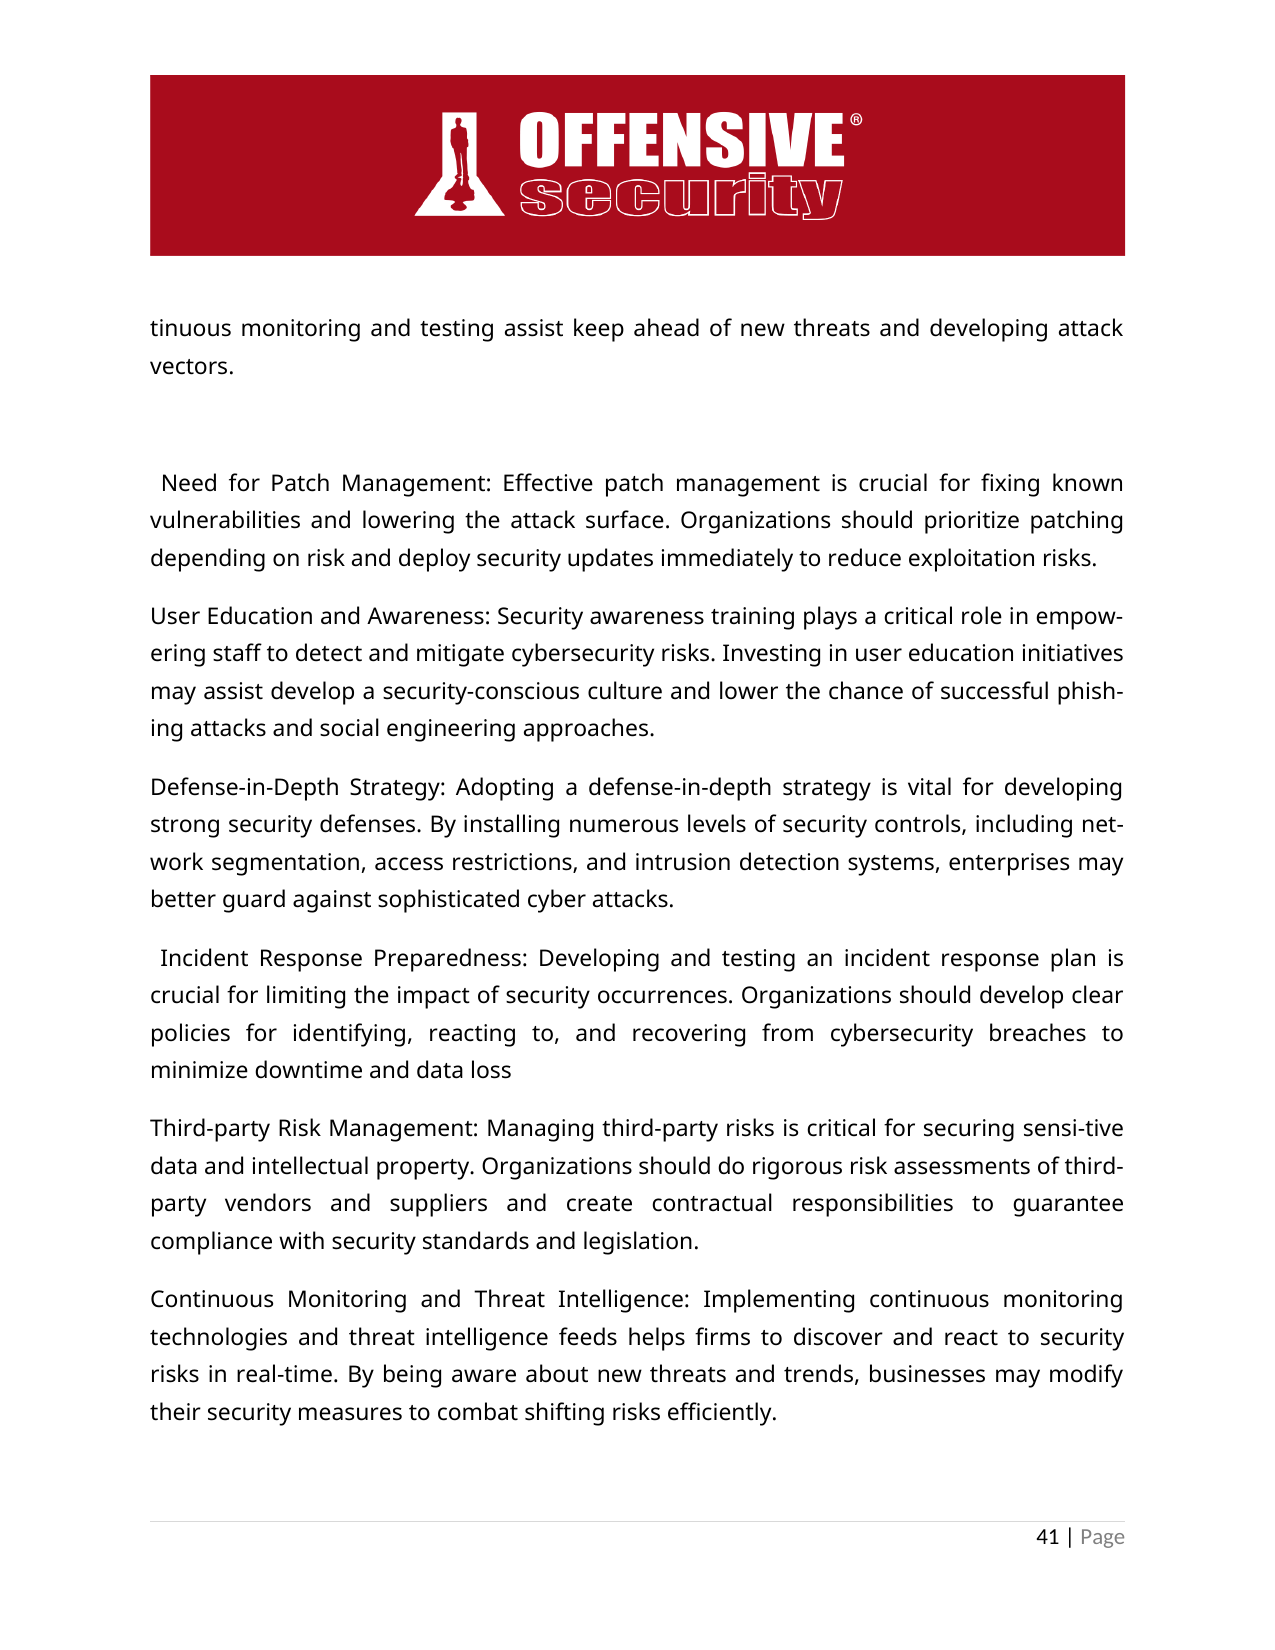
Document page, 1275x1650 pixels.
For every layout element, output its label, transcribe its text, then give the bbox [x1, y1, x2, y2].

text Continuous Monitoring and Threat Intelligence: Implementing continuous monitoring technologies and threat intelligence feeds helps firms to discover and react to security risks in real-time. By being aware about new threats and trends, businesses may modify their security measures to combat shifting risks efficiently. [150, 1283, 1125, 1427]
text Third-party Risk Management: Managing third-party risks is critical for securing sensi-tive data and intellectual property. Organizations should do rigorous risk assessments of third-party vendors and suppliers and create contractual responsibilities to guarantee compliance with security standards and legislation. [150, 1112, 1125, 1256]
text Incident Response Preparedness: Developing and testing an incident response plan is crucial for limiting the impact of security occurrences. Organizations should develop clear policies for identifying, reacting to, and recovering from cybersecurity breaches to minimize downtime and data loss [150, 941, 1125, 1085]
picture [150, 75, 1125, 256]
text Need for Patch Management: Effective patch management is crucial for fixing known vulnerabilities and lowering the attack surface. Organizations should prioritize patching depending on risk and deploy security updates immediately to reduce exploitation risks. [150, 466, 1125, 573]
text User Education and Awareness: Security awareness training plays a critical role in empow-ering staff to detect and mitigate cybersecurity risks. Investing in user education initiatives may assist develop a security-conscious culture and lower the chance of successful phish-ing attacks and social engineering approaches. [150, 600, 1125, 743]
text Defense-in-Depth Strategy: Adopting a defense-in-depth strategy is vital for developing strong security defenses. By installing numerous levels of security controls, including net-work segmentation, access restrictions, and intrusion detection systems, enterprises may better guard against sophisticated cyber attacks. [150, 771, 1125, 914]
